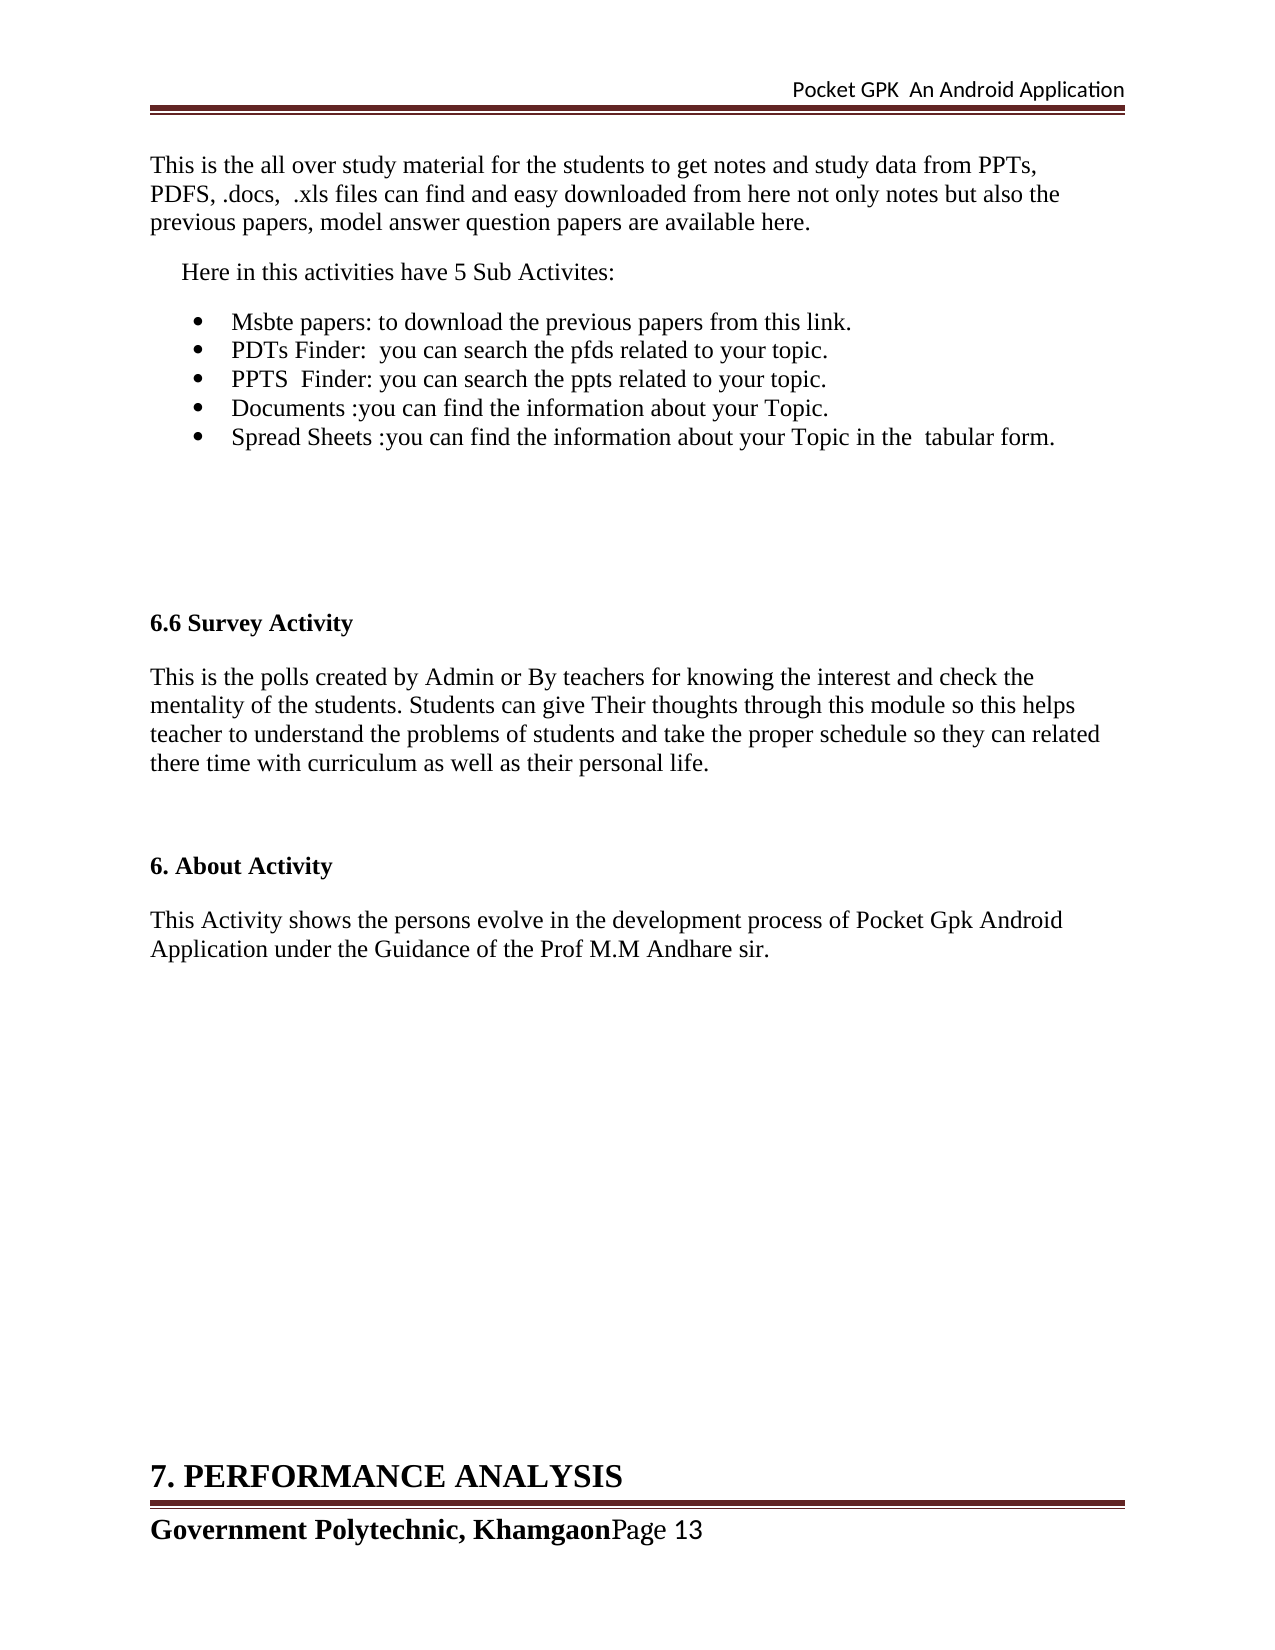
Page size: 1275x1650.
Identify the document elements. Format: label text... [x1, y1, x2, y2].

list PPTS Finder: you can search the ppts related to your topic. [194, 364, 1125, 393]
text This Activity shows the persons evolve in the development process of Pocket Gpk Android Application under the Guidance of the Prof M.M Andhare sir. [150, 905, 1125, 963]
list Msbte papers: to download the previous papers from this link. [194, 307, 1125, 335]
list Documents :you can find the information about your Topic. [194, 393, 1125, 422]
text Here in this activities have 5 Sub Activites: [150, 257, 1125, 286]
text 6.6 Survey Activity [150, 608, 1125, 636]
text 6. About Activity [150, 851, 1125, 880]
text This is the all over study material for the students to get notes and study data from PPTs, PDFS, .docs, .xls files can find and easy downloaded from here not only notes but also the previous papers, model answer question papers are available here. [150, 150, 1125, 236]
text This is the polls created by Admin or By teachers for knowing the interest and check the mentality of the students. Students can give Their thoughts through this module so this helps teacher to understand the problems of students and take the proper schedule so they can related there time with curriculum as well as their personal life. [150, 662, 1125, 777]
list Spread Sheets :you can find the information about your Topic in the tabular form. [194, 422, 1125, 450]
text 7. PERFORMANCE ANALYSIS [150, 1457, 1125, 1495]
list PDTs Finder: you can search the pfds related to your topic. [194, 335, 1125, 364]
